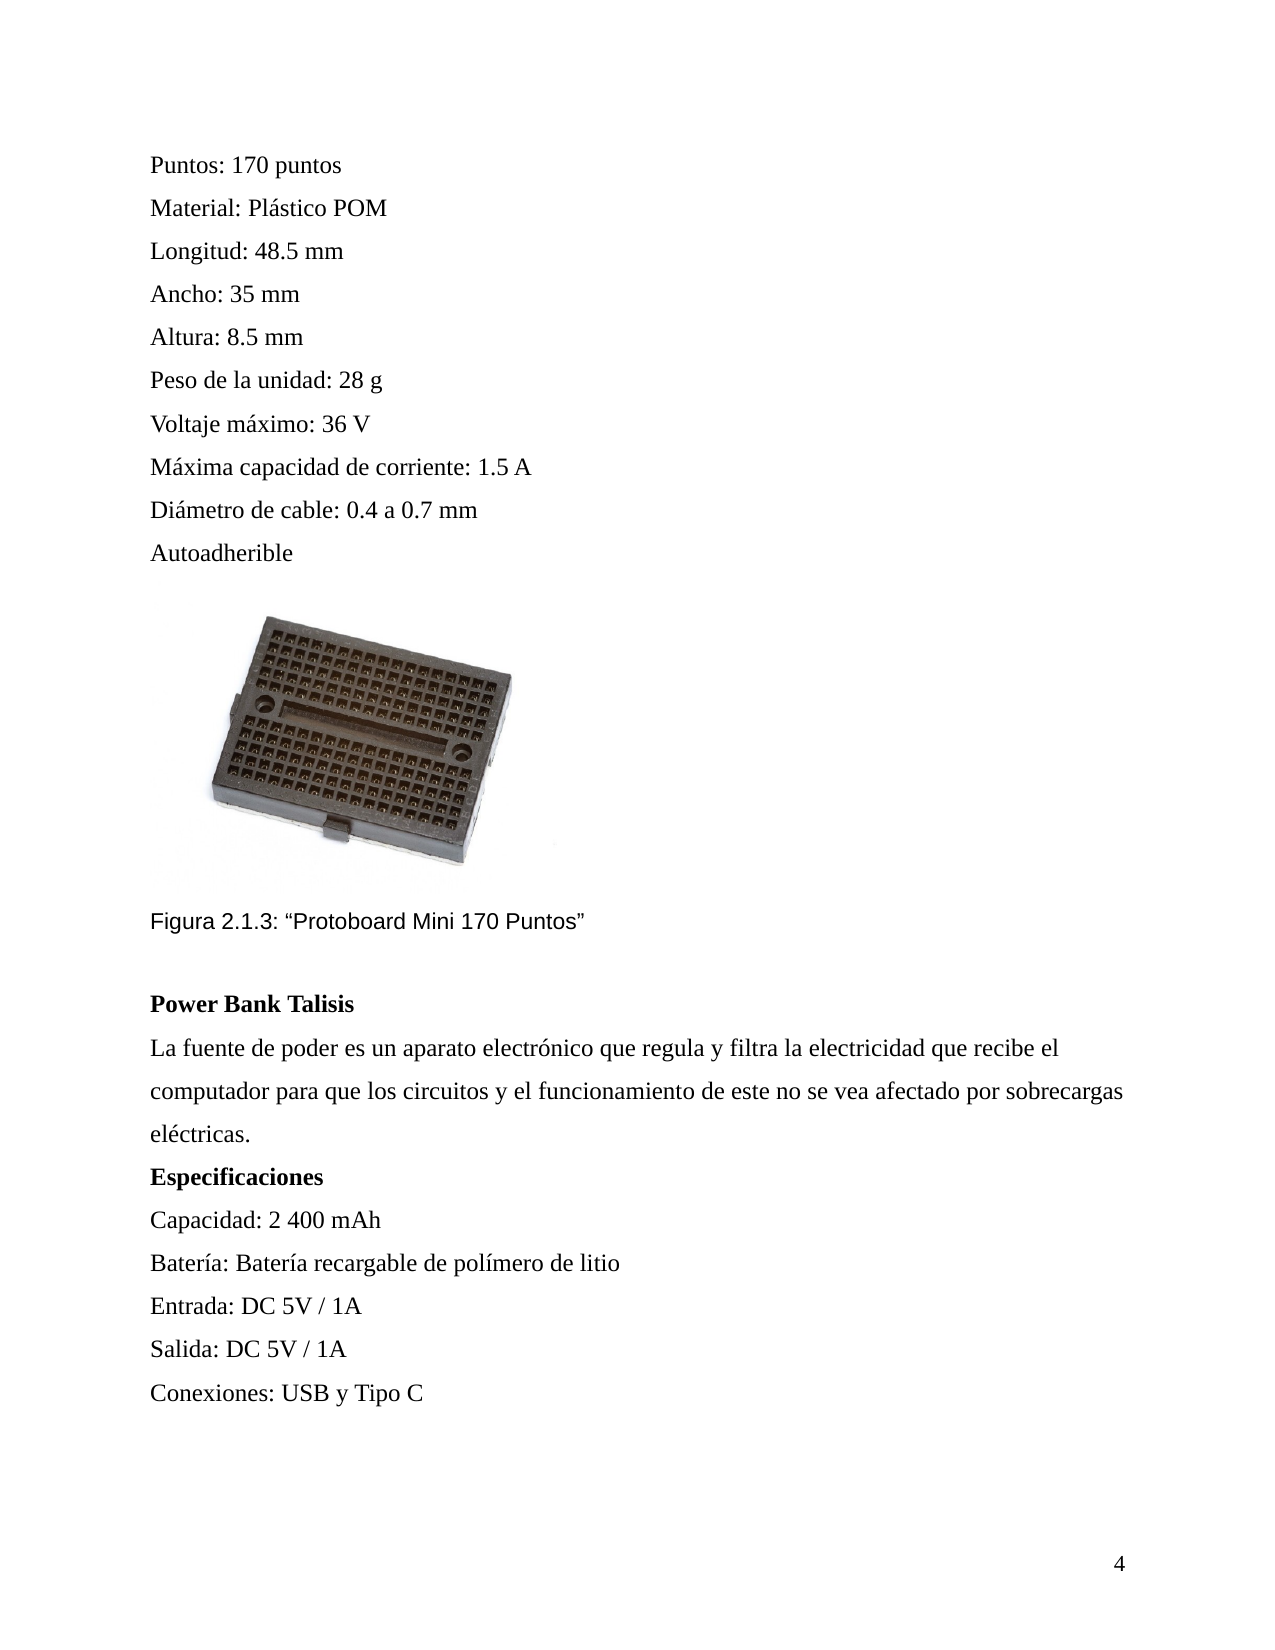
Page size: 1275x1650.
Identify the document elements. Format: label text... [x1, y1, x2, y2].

text Figura 2.1.3: “Protoboard Mini 170 Puntos” [150, 908, 1125, 934]
text Batería: Batería recargable de polímero de litio [150, 1248, 1125, 1277]
text Diámetro de cable: 0.4 a 0.7 mm [150, 495, 1125, 524]
text Entrada: DC 5V / 1A [150, 1291, 1125, 1320]
text La fuente de poder es un aparato electrónico que regula y filtra la electricidad que recibe el computador para que los circuitos y el funcionamiento de este no se vea afectado por sobrecargas eléctricas. [150, 1033, 1125, 1148]
text Máxima capacidad de corriente: 1.5 A [150, 452, 1125, 481]
text Especificaciones [150, 1162, 1125, 1191]
picture [150, 581, 569, 894]
text Autoadherible [150, 538, 1125, 567]
text Conexiones: USB y Tipo C [150, 1378, 1125, 1406]
text Peso de la unidad: 28 g [150, 366, 1125, 394]
text Ancho: 35 mm [150, 279, 1125, 308]
text Salida: DC 5V / 1A [150, 1334, 1125, 1363]
text Altura: 8.5 mm [150, 322, 1125, 351]
text Puntos: 170 puntos [150, 150, 1125, 179]
text Power Bank Talisis [150, 989, 1125, 1018]
text Longitud: 48.5 mm [150, 236, 1125, 265]
text Material: Plástico POM [150, 193, 1125, 222]
text Voltaje máximo: 36 V [150, 409, 1125, 437]
text Capacidad: 2 400 mAh [150, 1205, 1125, 1234]
